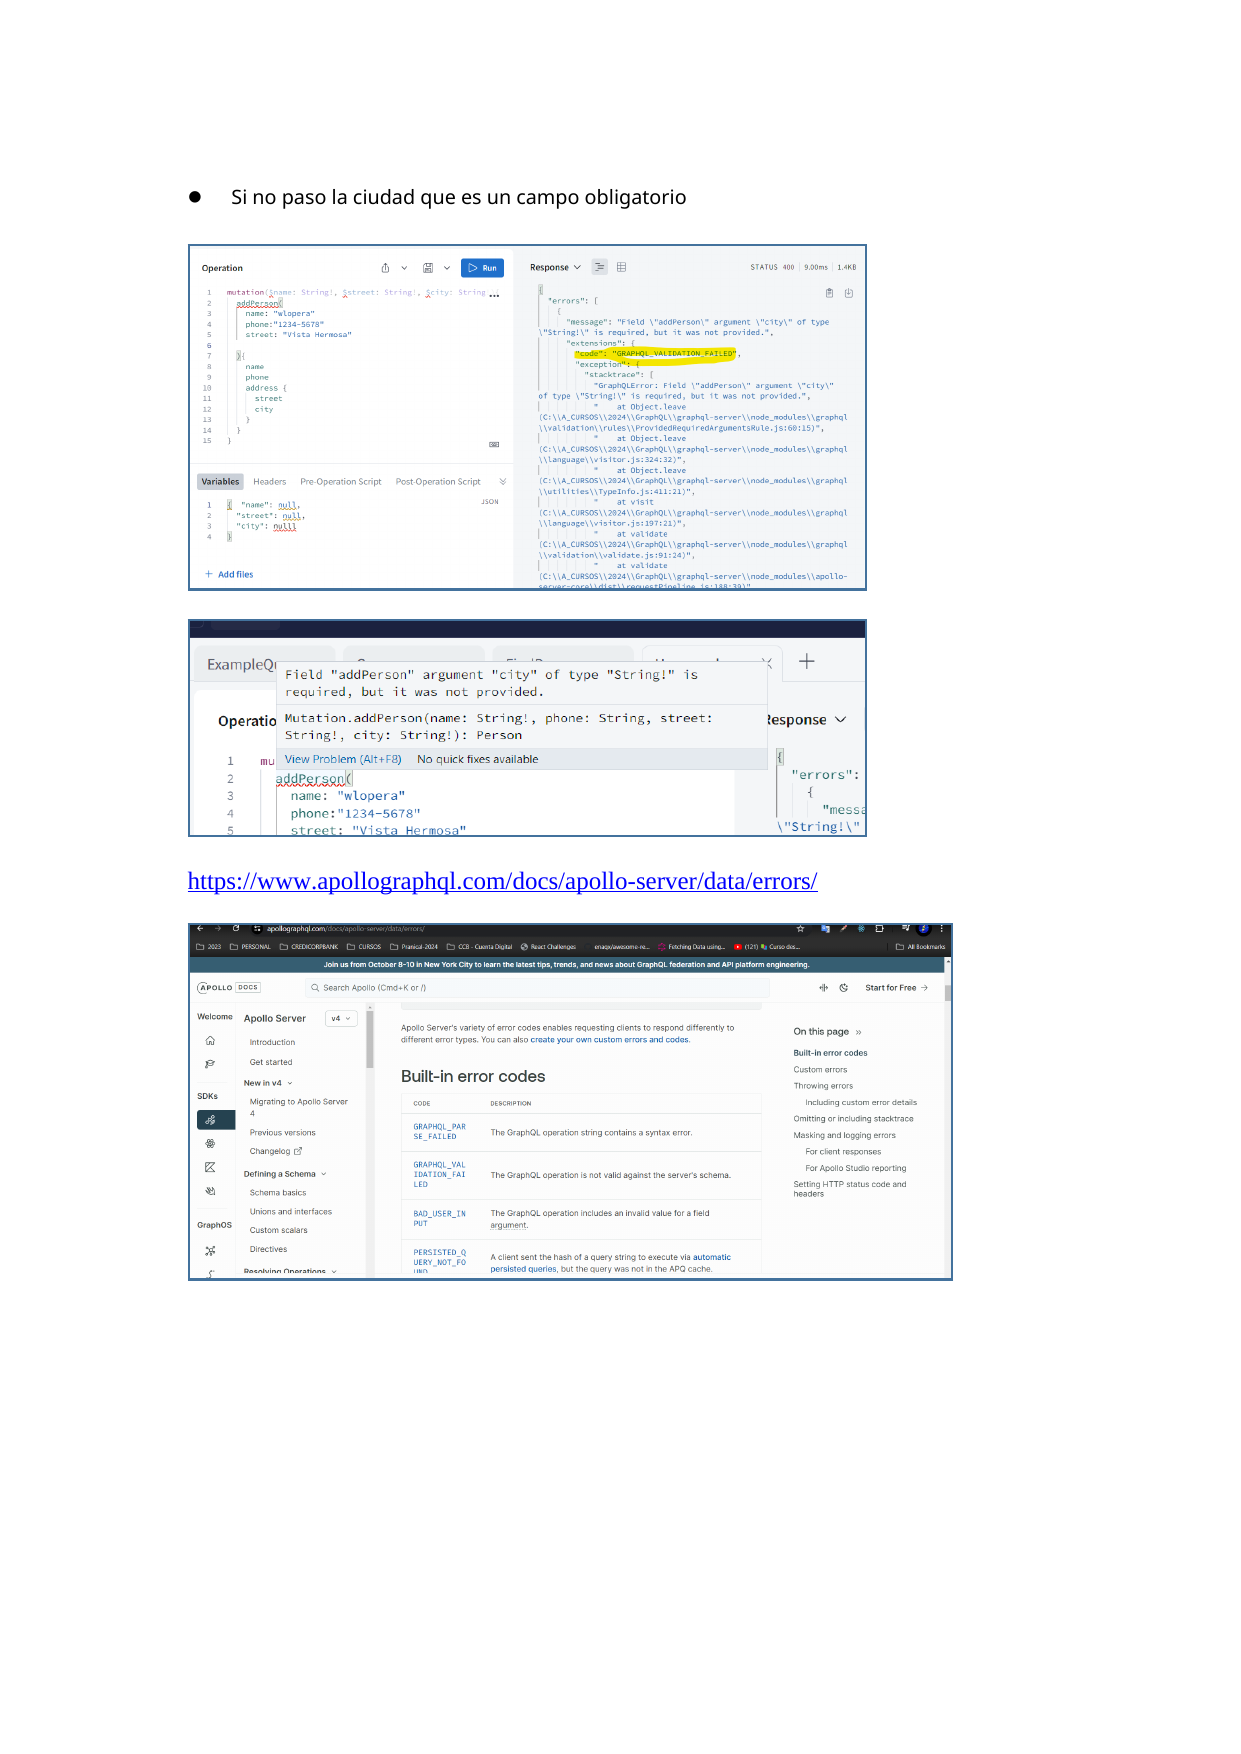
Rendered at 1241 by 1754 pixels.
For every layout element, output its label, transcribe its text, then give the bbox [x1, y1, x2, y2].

list Si no paso la ciudad que es un campo obligatorio [187, 183, 978, 211]
list https://www.apollographql.com/docs/apollo-server/data/errors/ [187, 866, 978, 894]
picture [190, 246, 865, 588]
picture [190, 925, 951, 1278]
picture [190, 621, 865, 835]
